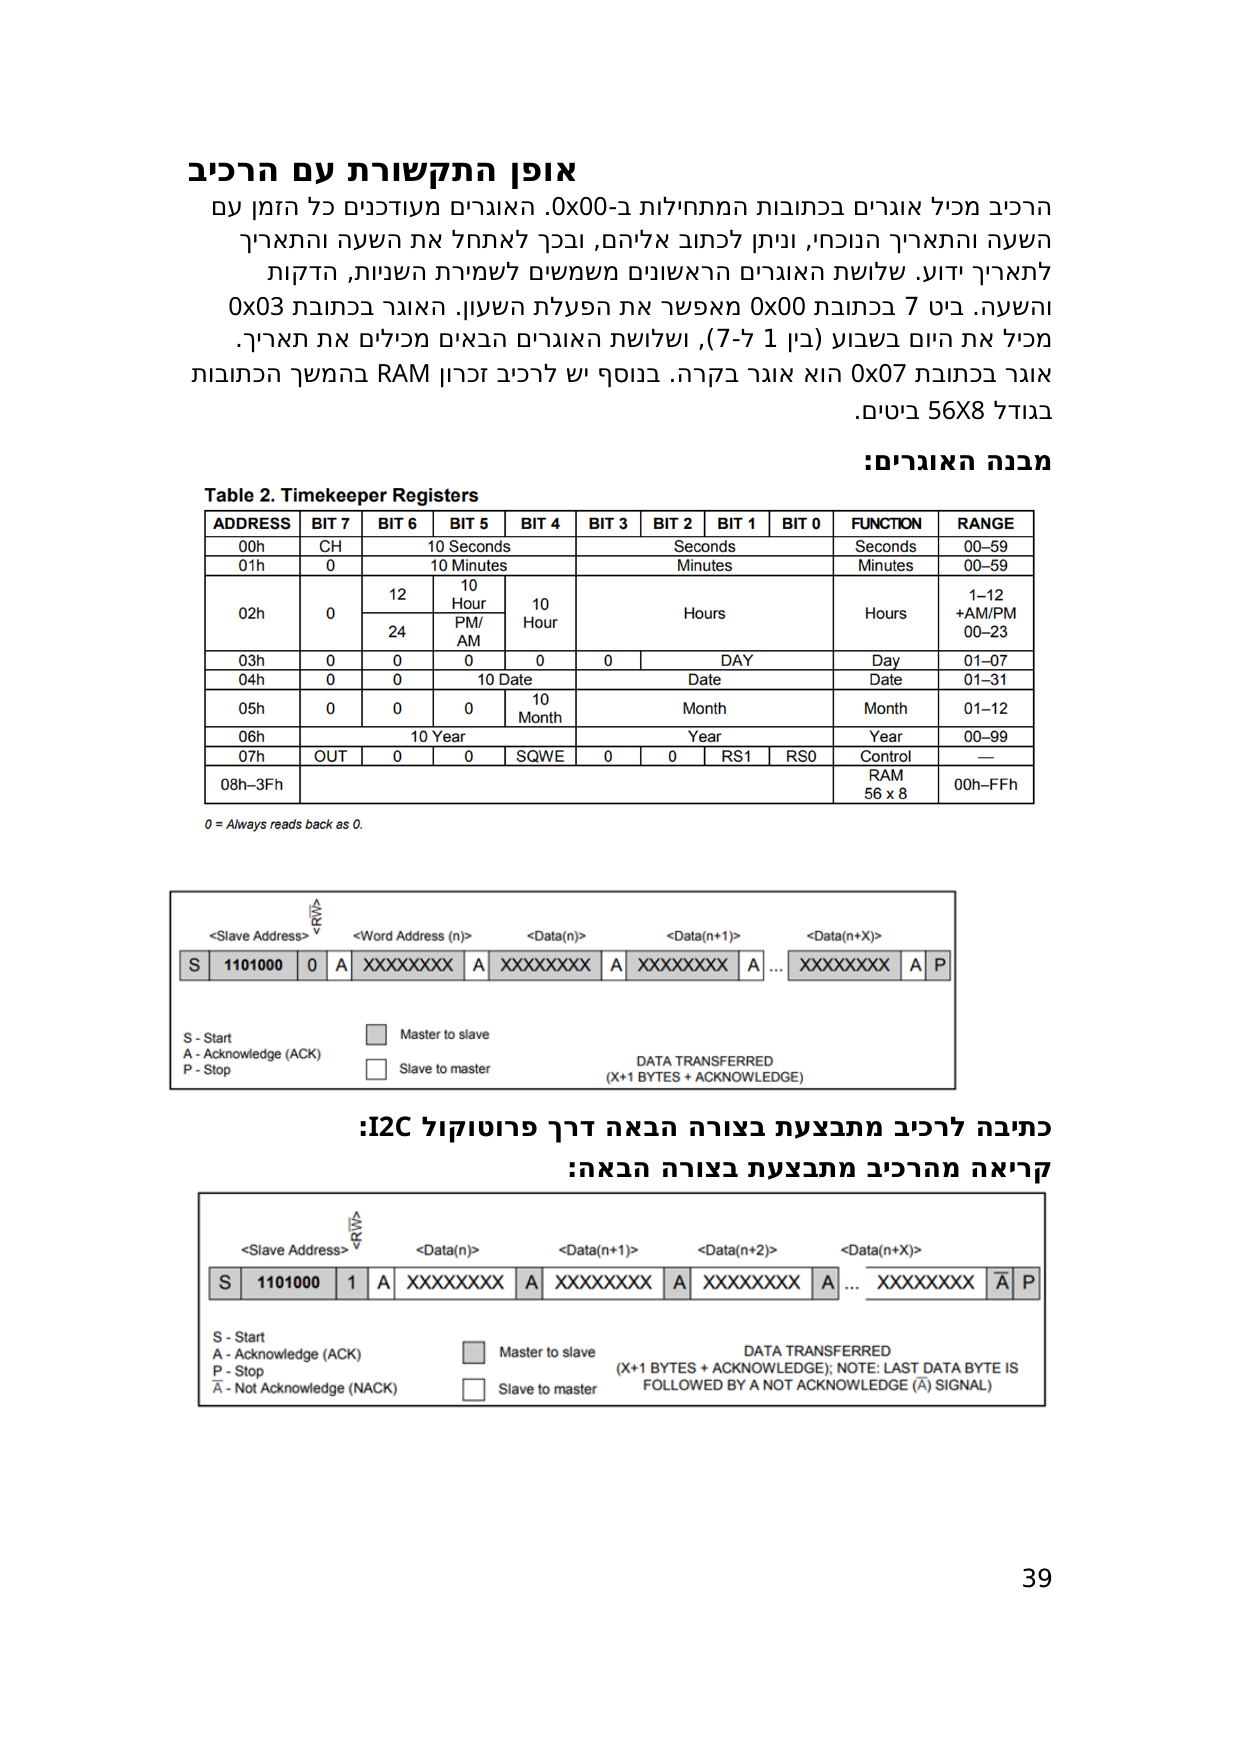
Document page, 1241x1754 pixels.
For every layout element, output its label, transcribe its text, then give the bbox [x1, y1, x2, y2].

subtitle מבנה האוגרים: [187, 446, 1053, 477]
text הרכיב מכיל אוגרים בכתובות המתחילות ב-0x00. האוגרים מעודכנים כל הזמן עם השעה והתאריך הנוכחי, וניתן לכתוב אליהם, ובכך לאתחל את השעה והתאריך לתאריך ידוע. שלושת האוגרים הראשונים משמשים לשמירת השניות, הדקות והשעה. ביט 7 בכתובת 0x00 מאפשר את הפעלת השעון. האוגר בכתובת 0x03 מכיל את היום בשבוע (בין 1 ל-7), ושלושת האוגרים הבאים מכילים את תאריך. אוגר בכתובת 0x07 הוא אוגר בקרה. בנוסף יש לרכיב זכרון RAM בהמשך הכתובות בגודל 56X8 ביטים. [187, 189, 1053, 426]
picture [187, 1186, 1053, 1413]
picture [187, 477, 1048, 839]
picture [152, 882, 1018, 1102]
subtitle אופן התקשורת עם הרכיב [187, 150, 1053, 189]
subtitle קריאה מהרכיב מתבצעת בצורה הבאה: [187, 1152, 1053, 1183]
